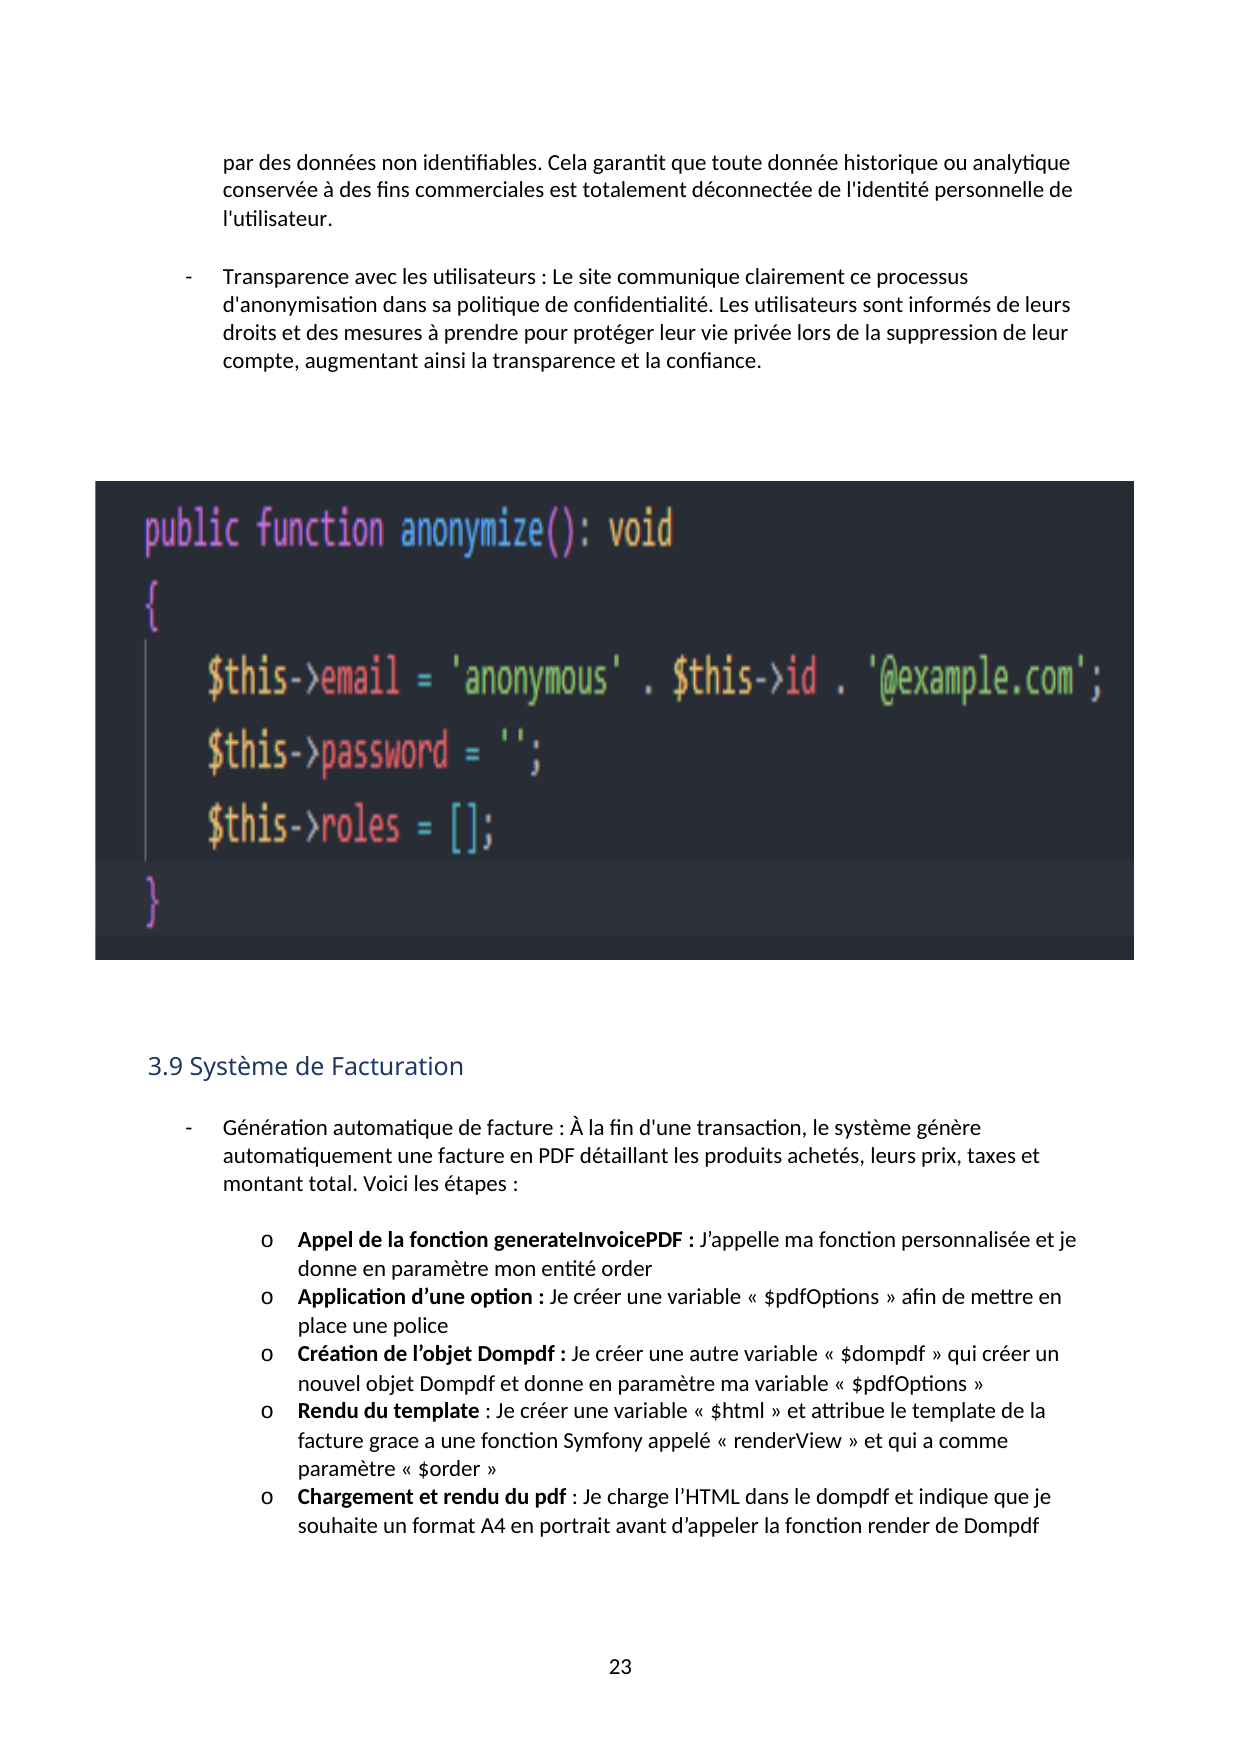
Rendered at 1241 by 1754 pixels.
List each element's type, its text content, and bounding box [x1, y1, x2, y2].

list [185, 148, 1093, 232]
list Chargement et rendu du pdf : Je charge l’HTML dans le dompdf et indique que je souhaite un format A4 en portrait avant d’appeler la fonction render de Dompdf [260, 1482, 1093, 1539]
list Application d’une option : Je créer une variable « $pdfOptions » afin de mettre en place une police [260, 1282, 1093, 1339]
subtitle 3.9 Système de Facturation [148, 1048, 1093, 1082]
list Création de l’objet Dompdf : Je créer une autre variable « $dompdf » qui créer un nouvel objet Dompdf et donne en paramètre ma variable « $pdfOptions » [260, 1339, 1093, 1397]
list Transparence avec les utilisateurs : Le site communique clairement ce processus d'anonymisation dans sa politique de confidentialité. Les utilisateurs sont informés de leurs droits et des mesures à prendre pour protéger leur vie privée lors de la suppression de leur compte, augmentant ainsi la transparence et la confiance. [185, 262, 1093, 374]
list Appel de la fonction generateInvoicePDF : J’appelle ma fonction personnalisée et je donne en paramètre mon entité order [260, 1225, 1093, 1282]
list Génération automatique de facture : À la fin d'une transaction, le système génère automatiquement une facture en PDF détaillant les produits achetés, leurs prix, taxes et montant total. Voici les étapes : [185, 1113, 1093, 1197]
picture [95, 481, 1134, 960]
list Rendu du template : Je créer une variable « $html » et attribue le template de la facture grace a une fonction Symfony appelé « renderView » et qui a comme paramètre « $order » [260, 1397, 1093, 1482]
